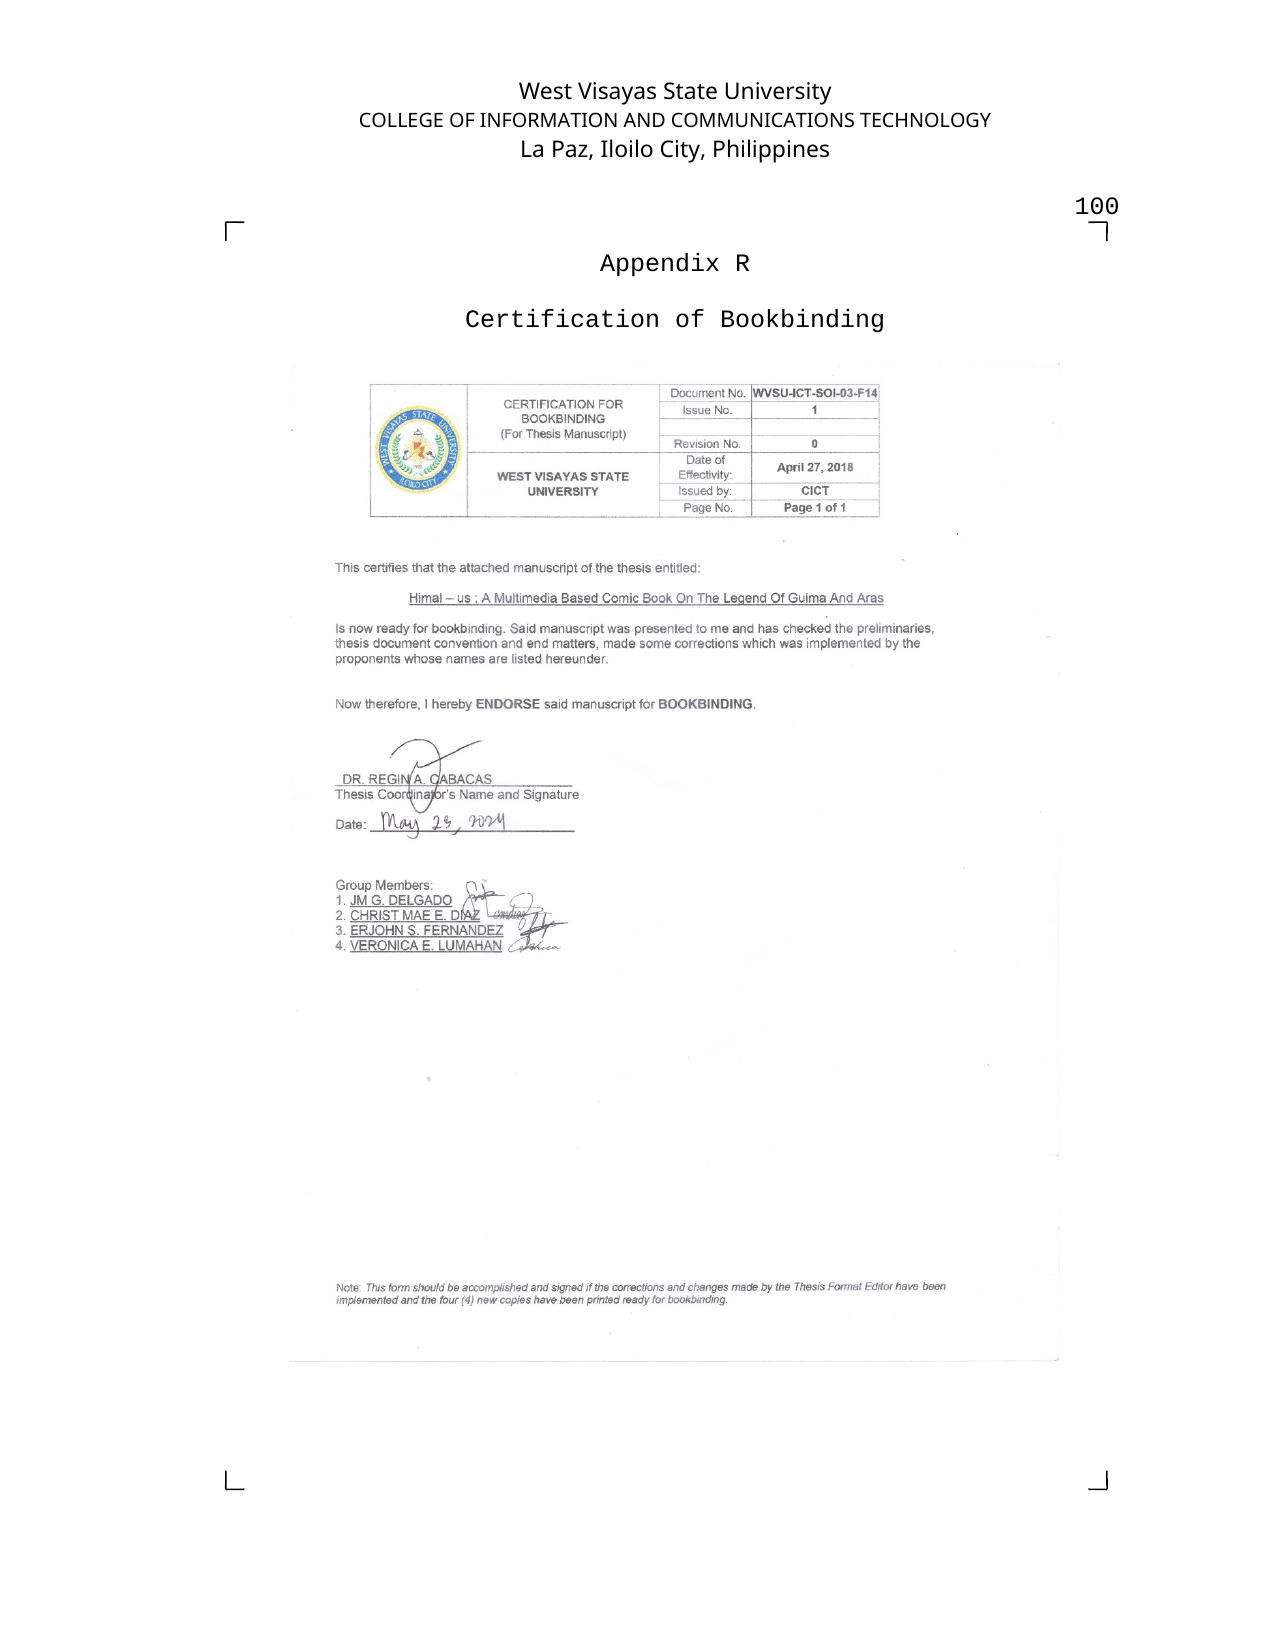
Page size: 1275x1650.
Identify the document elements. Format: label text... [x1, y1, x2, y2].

text Certification of Bookbinding [225, 307, 1125, 335]
picture [289, 363, 1061, 1362]
text Appendix R [225, 250, 1125, 279]
